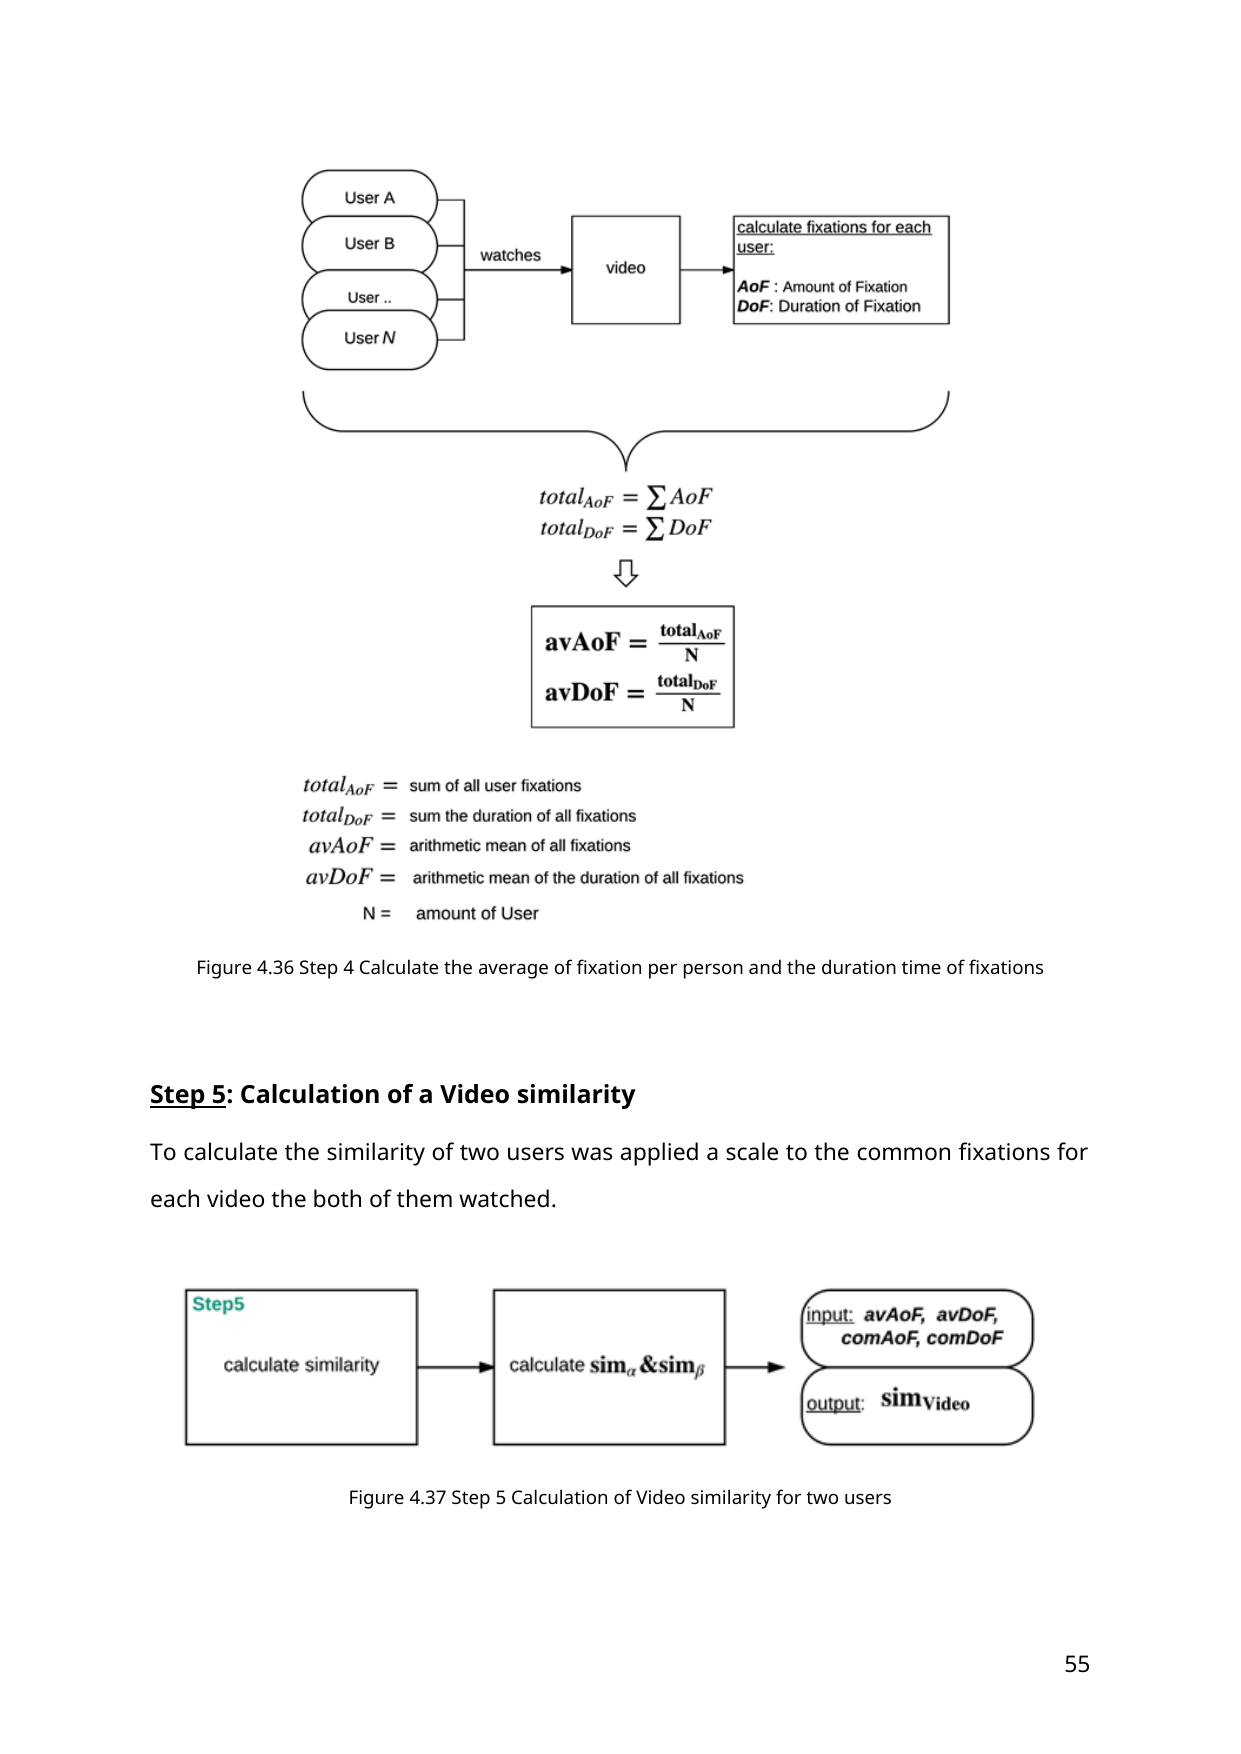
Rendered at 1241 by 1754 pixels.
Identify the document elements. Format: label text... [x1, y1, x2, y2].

text To calculate the similarity of two users was applied a scale to the common fixations for each video the both of them watched. [150, 1136, 1090, 1214]
picture [265, 150, 976, 939]
picture [150, 1277, 1091, 1469]
subtitle Step 5: Calculation of a Video similarity [150, 1077, 1090, 1111]
